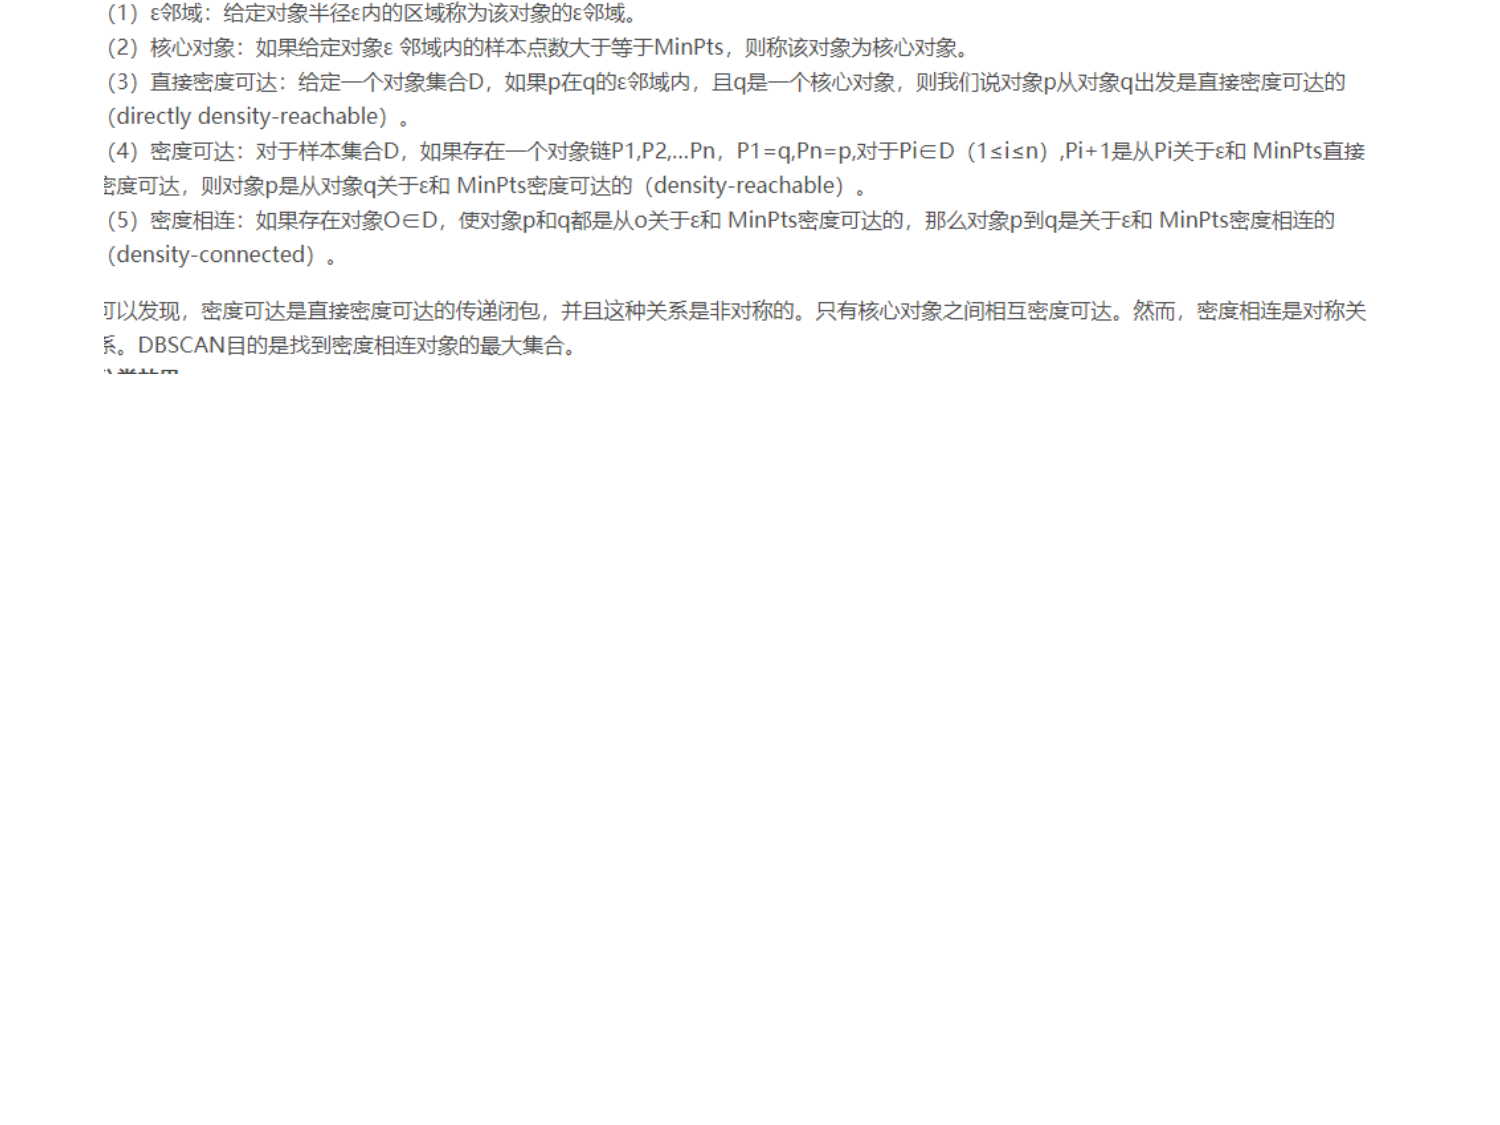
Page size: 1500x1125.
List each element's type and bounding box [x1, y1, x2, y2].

picture [104, 0, 1379, 374]
